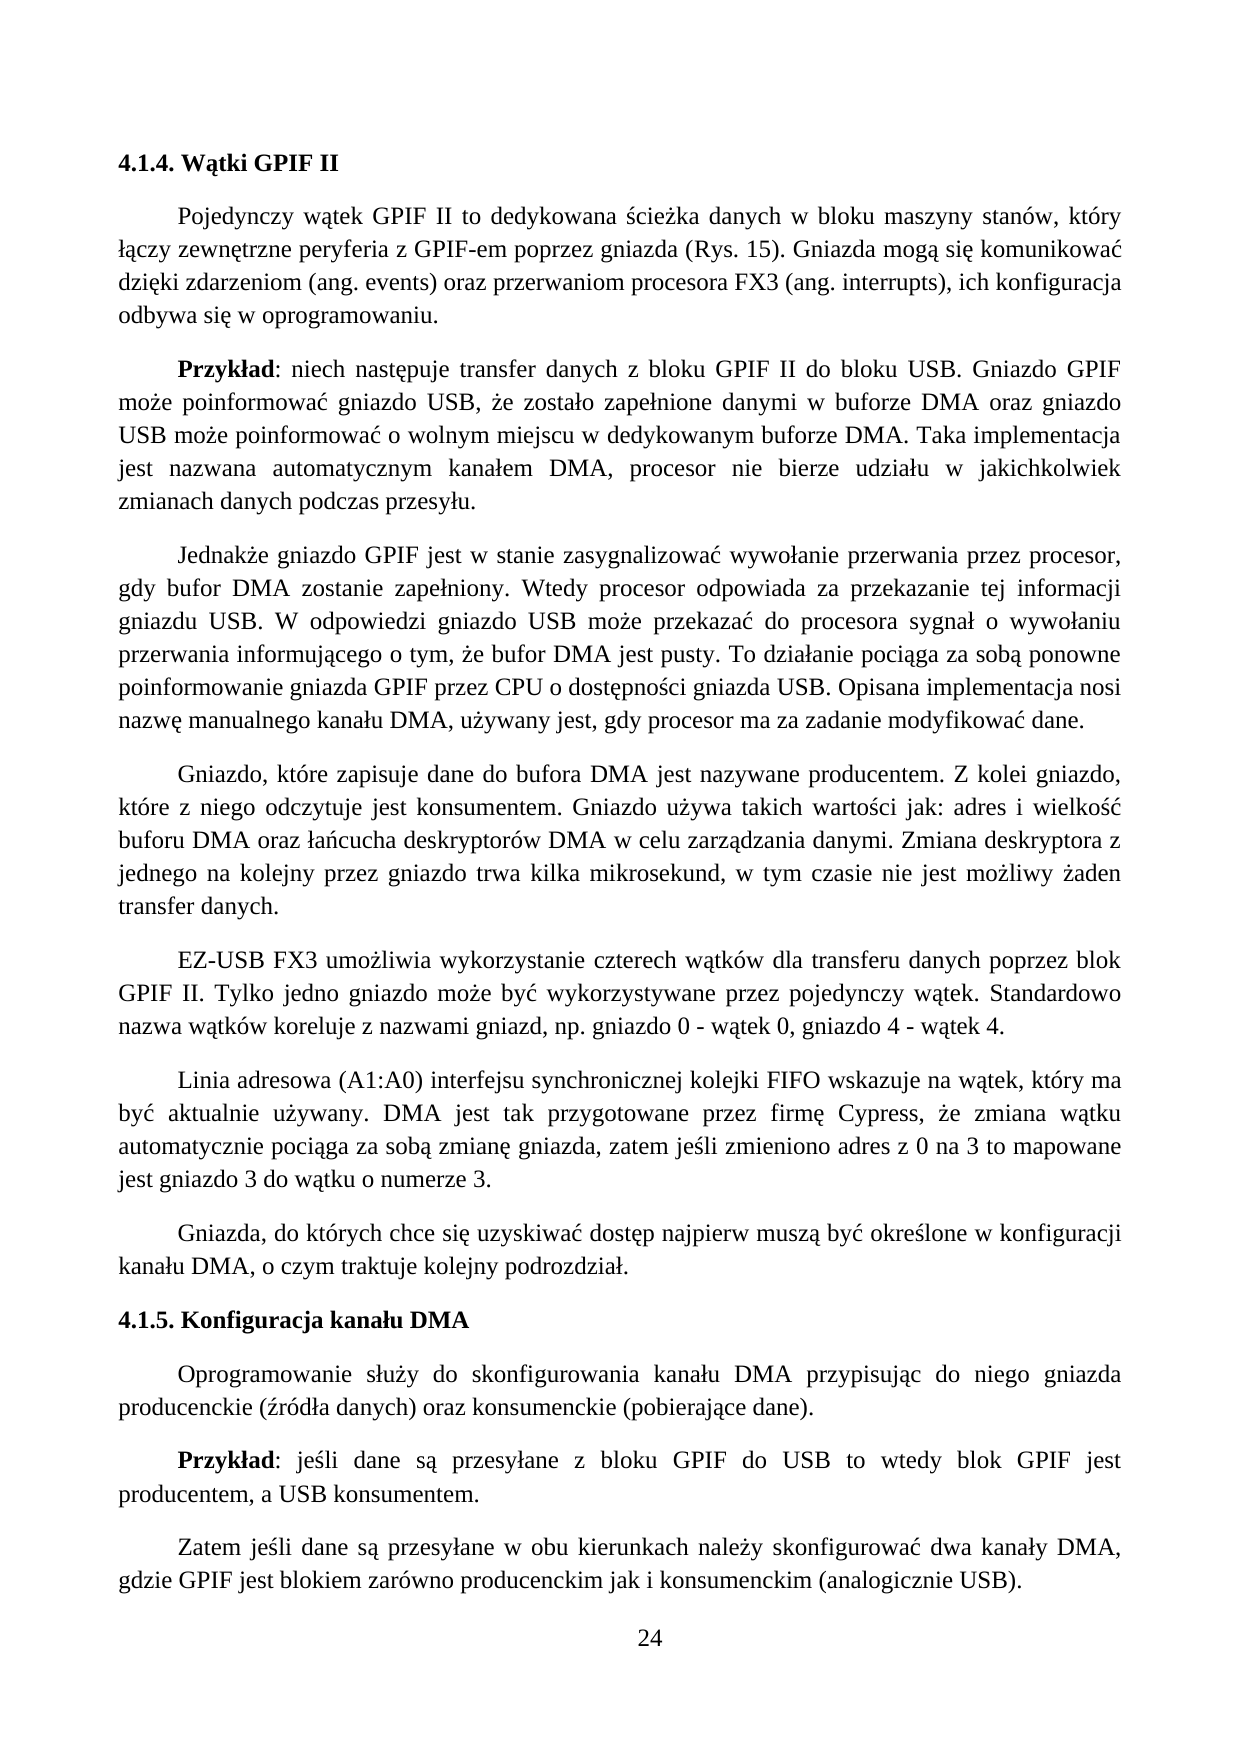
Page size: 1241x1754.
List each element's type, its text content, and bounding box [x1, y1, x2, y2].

text Gniazdo, które zapisuje dane do bufora DMA jest nazywane producentem. Z kolei gniazdo, które z niego odczytuje jest konsumentem. Gniazdo używa takich wartości jak: adres i wielkość buforu DMA oraz łańcucha deskryptorów DMA w celu zarządzania danymi. Zmiana deskryptora z jednego na kolejny przez gniazdo trwa kilka mikrosekund, w tym czasie nie jest możliwy żaden transfer danych. [118, 759, 1122, 920]
text Linia adresowa (A1:A0) interfejsu synchronicznej kolejki FIFO wskazuje na wątek, który ma być aktualnie używany. DMA jest tak przygotowane przez firmę Cypress, że zmiana wątku automatycznie pociąga za sobą zmianę gniazda, zatem jeśli zmieniono adres z 0 na 3 to mapowane jest gniazdo 3 do wątku o numerze 3. [118, 1065, 1122, 1193]
text Przykład: niech następuje transfer danych z bloku GPIF II do bloku USB. Gniazdo GPIF może poinformować gniazdo USB, że zostało zapełnione danymi w buforze DMA oraz gniazdo USB może poinformować o wolnym miejscu w dedykowanym buforze DMA. Taka implementacja jest nazwana automatycznym kanałem DMA, procesor nie bierze udziału w jakichkolwiek zmianach danych podczas przesyłu. [118, 354, 1122, 515]
text Jednakże gniazdo GPIF jest w stanie zasygnalizować wywołanie przerwania przez procesor, gdy bufor DMA zostanie zapełniony. Wtedy procesor odpowiada za przekazanie tej informacji gniazdu USB. W odpowiedzi gniazdo USB może przekazać do procesora sygnał o wywołaniu przerwania informującego o tym, że bufor DMA jest pusty. To działanie pociąga za sobą ponowne poinformowanie gniazda GPIF przez CPU o dostępności gniazda USB. Opisana implementacja nosi nazwę manualnego kanału DMA, używany jest, gdy procesor ma za zadanie modyfikować dane. [118, 540, 1122, 734]
text Oprogramowanie służy do skonfigurowania kanału DMA przypisując do niego gniazda producenckie (źródła danych) oraz konsumenckie (pobierające dane). [118, 1359, 1122, 1421]
text Zatem jeśli dane są przesyłane w obu kierunkach należy skonfigurować dwa kanały DMA, gdzie GPIF jest blokiem zarówno producenckim jak i konsumenckim (analogicznie USB). [118, 1532, 1122, 1594]
subtitle 4.1.4. Wątki GPIF II [118, 148, 1122, 176]
text EZ-USB FX3 umożliwia wykorzystanie czterech wątków dla transferu danych poprzez blok GPIF II. Tylko jedno gniazdo może być wykorzystywane przez pojedynczy wątek. Standardowo nazwa wątków koreluje z nazwami gniazd, np. gniazdo 0 - wątek 0, gniazdo 4 - wątek 4. [118, 945, 1122, 1040]
text Gniazda, do których chce się uzyskiwać dostęp najpierw muszą być określone w konfiguracji kanału DMA, o czym traktuje kolejny podrozdział. [118, 1218, 1122, 1280]
text Przykład: jeśli dane są przesyłane z bloku GPIF do USB to wtedy blok GPIF jest producentem, a USB konsumentem. [118, 1446, 1122, 1507]
subtitle 4.1.5. Konfiguracja kanału DMA [118, 1305, 1122, 1334]
text Pojedynczy wątek GPIF II to dedykowana ścieżka danych w bloku maszyny stanów, który łączy zewnętrzne peryferia z GPIF-em poprzez gniazda (Rys. 15). Gniazda mogą się komunikować dzięki zdarzeniom (ang. events) oraz przerwaniom procesora FX3 (ang. interrupts), ich konfiguracja odbywa się w oprogramowaniu. [118, 201, 1122, 329]
